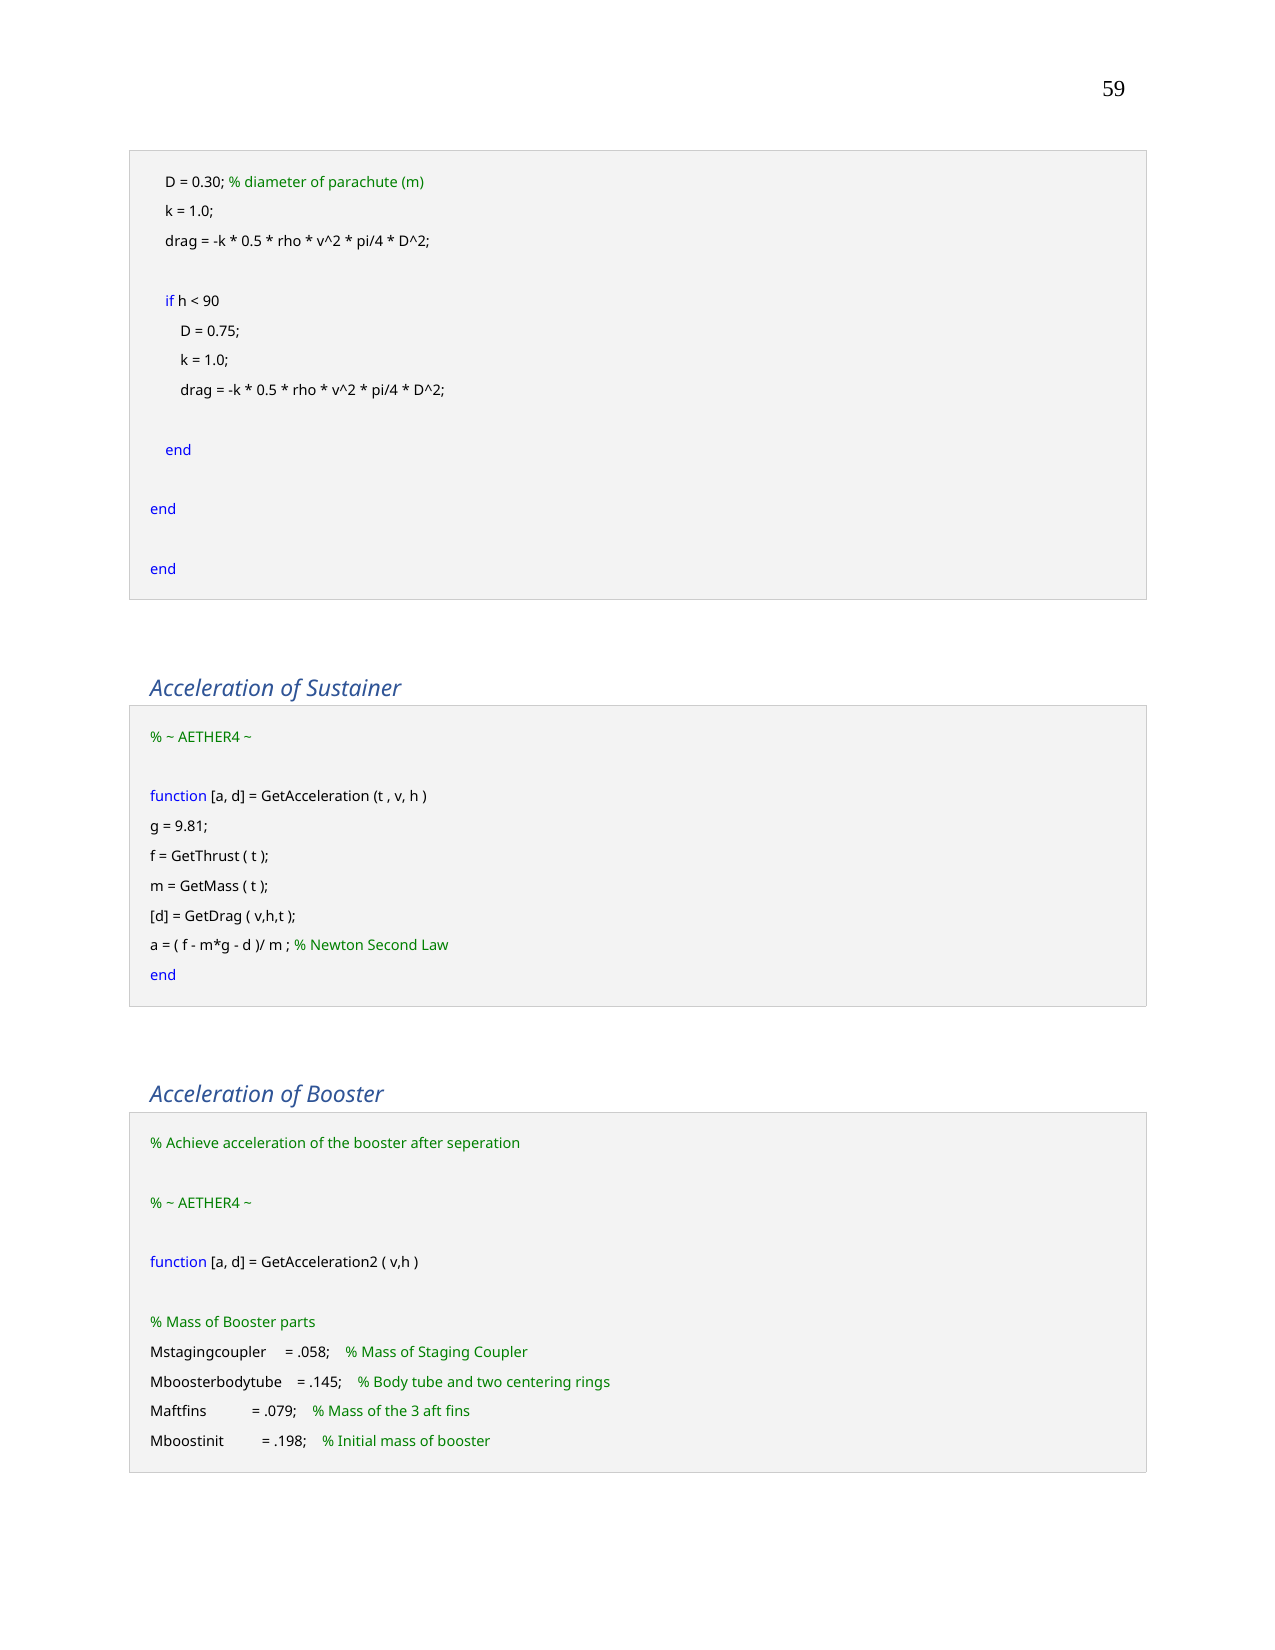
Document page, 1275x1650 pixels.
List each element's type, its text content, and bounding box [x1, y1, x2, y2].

subtitle Acceleration of Sustainer [150, 672, 1125, 703]
text % ~ AETHER4 ~ function [a, d] = GetAcceleration (t , v, h ) g = 9.81; f = GetThrust ( t ); m = GetMass ( t ); [d] = GetDrag ( v,h,t ); a = ( f - m*g - d )/ m ; % Newton Second Law end [130, 706, 1146, 1006]
subtitle Acceleration of Booster [150, 1078, 1125, 1109]
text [130, 151, 1146, 599]
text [130, 1113, 1146, 1472]
